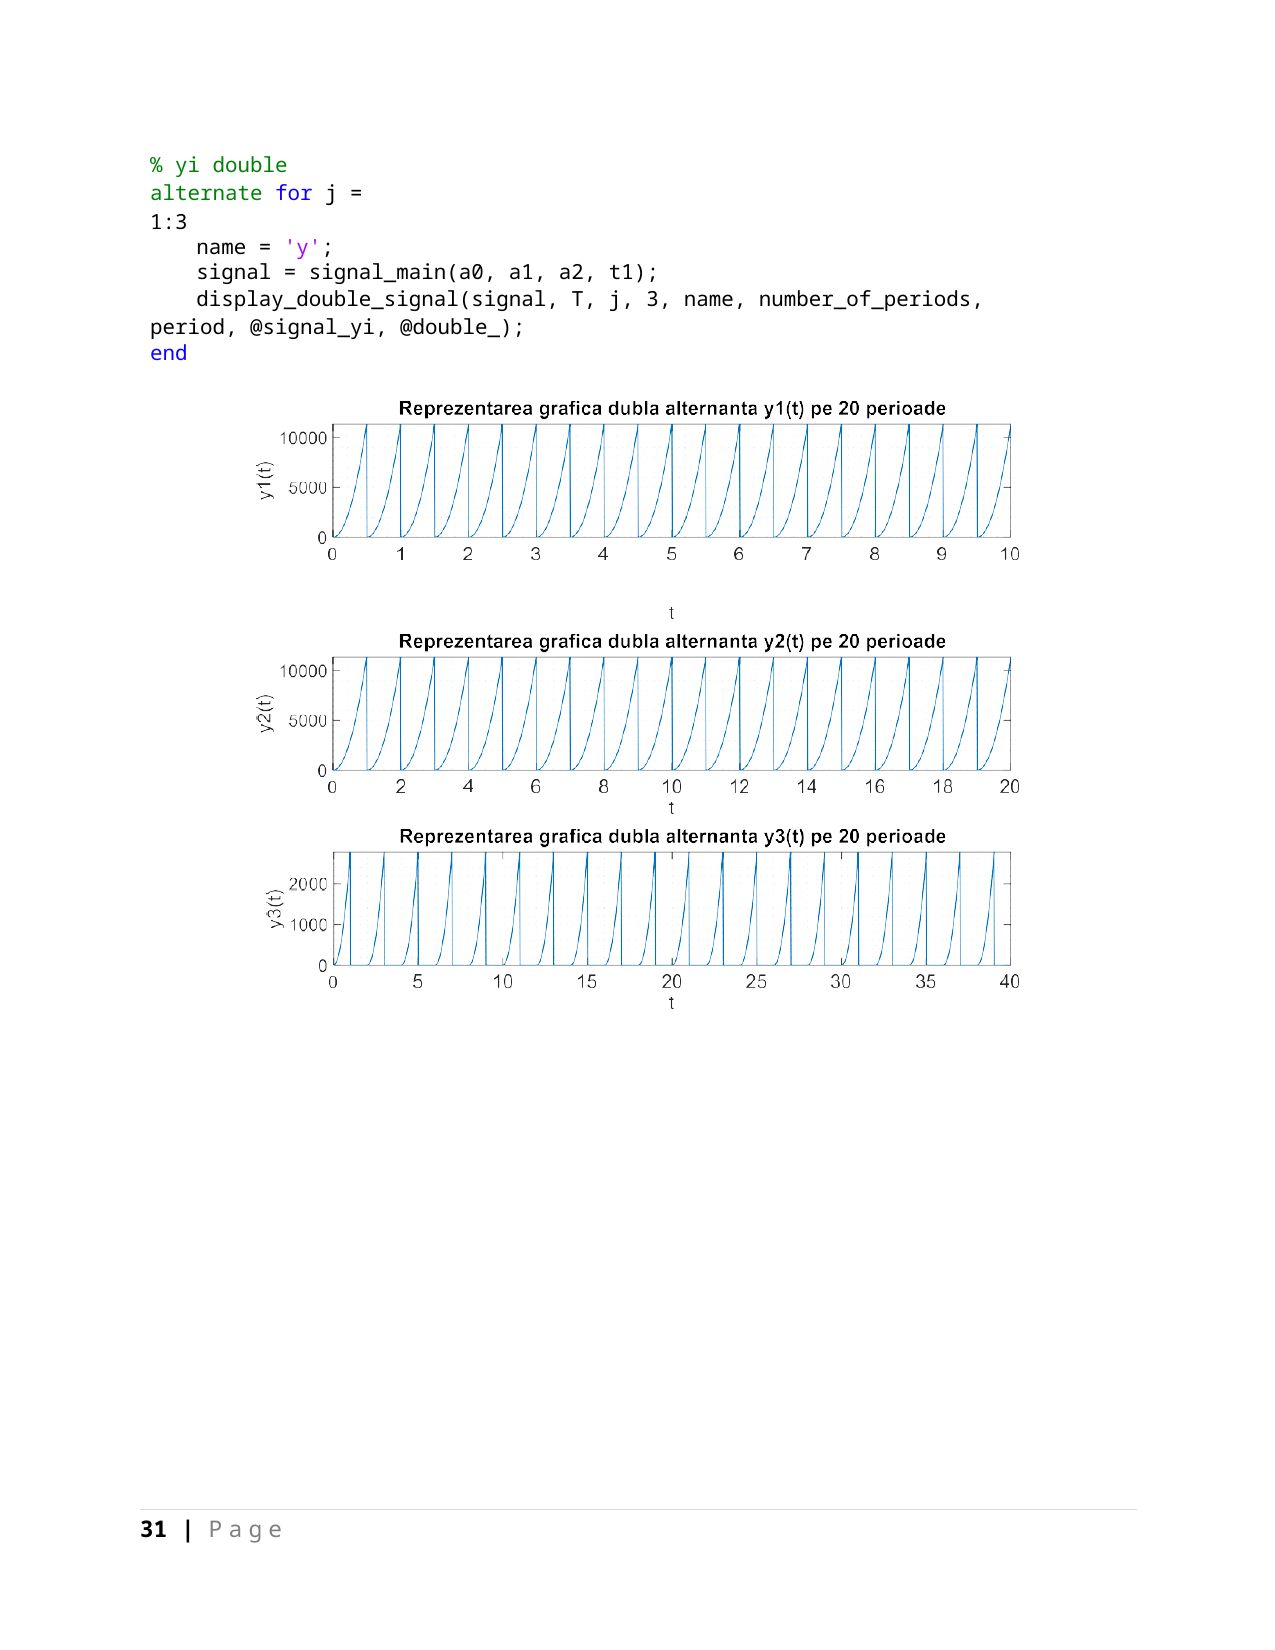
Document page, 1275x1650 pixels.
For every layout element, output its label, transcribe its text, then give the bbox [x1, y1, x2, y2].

picture [669, 607, 674, 619]
text display_double_signal(signal, T, j, 3, name, number_of_periods, period, @signal_yi, @double_); [150, 284, 1011, 341]
text signal = signal_main(a0, a1, a2, t1); [196, 260, 1137, 284]
picture [256, 634, 1019, 793]
text % yi double alternate for j = 1:3 [150, 150, 393, 235]
picture [669, 997, 674, 1009]
picture [669, 802, 674, 814]
text name = 'y'; [196, 235, 1137, 260]
text end [150, 341, 1137, 365]
picture [256, 401, 1019, 560]
picture [266, 829, 1019, 988]
